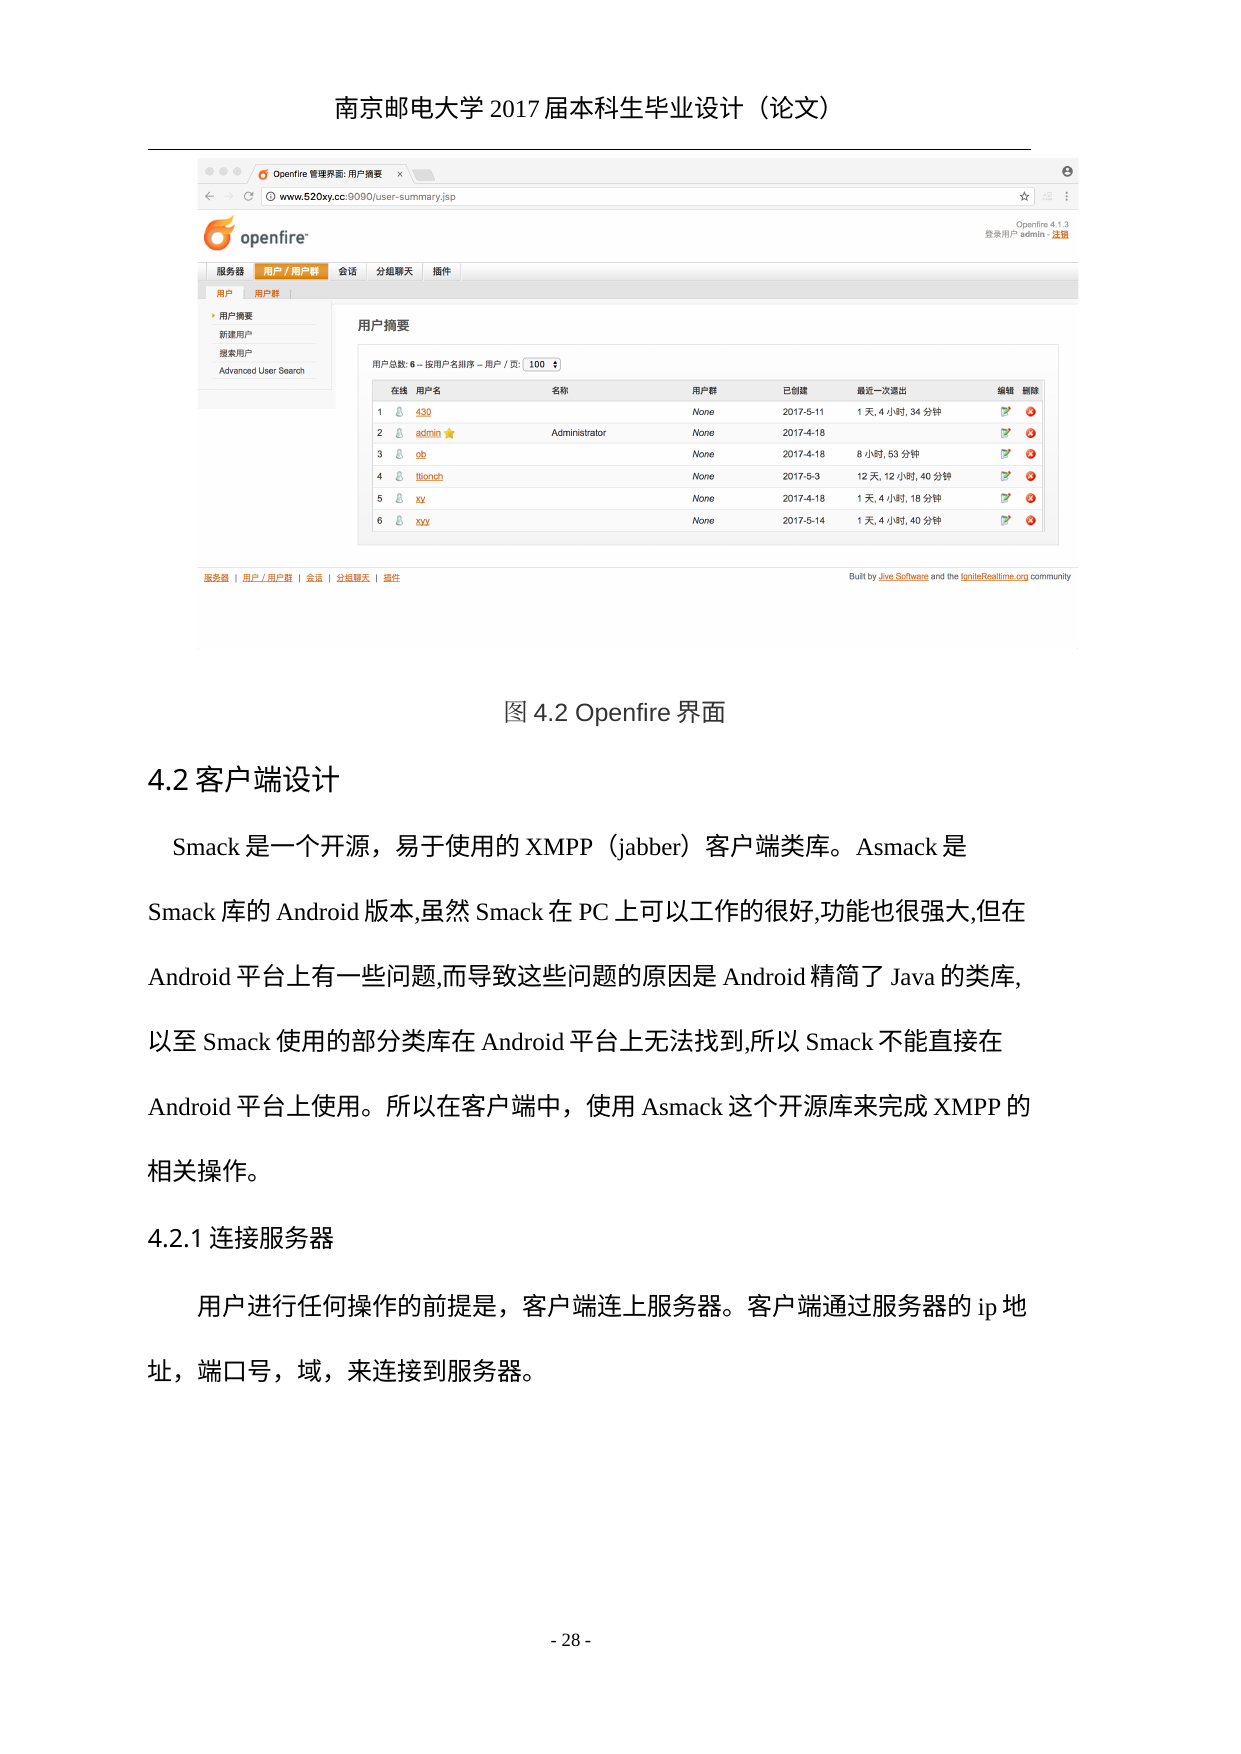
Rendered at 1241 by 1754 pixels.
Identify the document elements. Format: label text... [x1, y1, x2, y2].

text Smack是一个开源，易于使用的XMPP（jabber）客户端类库。Asmack是Smack库的Android版本,虽然Smack在PC上可以工作的很好,功能也很强大,但在Android平台上有一些问题,而导致这些问题的原因是Android精简了Java的类库,以至Smack使用的部分类库在Android平台上无法找到,所以Smack不能直接在Android平台上使用。所以在客户端中，使用Asmack这个开源库来完成XMPP的相关操作。 [148, 812, 1031, 1202]
subtitle 4.2.1连接服务器 [148, 1204, 1031, 1269]
text 图4.2 Openfire界面 [148, 678, 1031, 743]
subtitle 4.2客户端设计 [148, 745, 1031, 810]
text 用户进行任何操作的前提是，客户端连上服务器。客户端通过服务器的ip地址，端口号，域，来连接到服务器。 [148, 1272, 1031, 1402]
picture [197, 158, 1079, 649]
